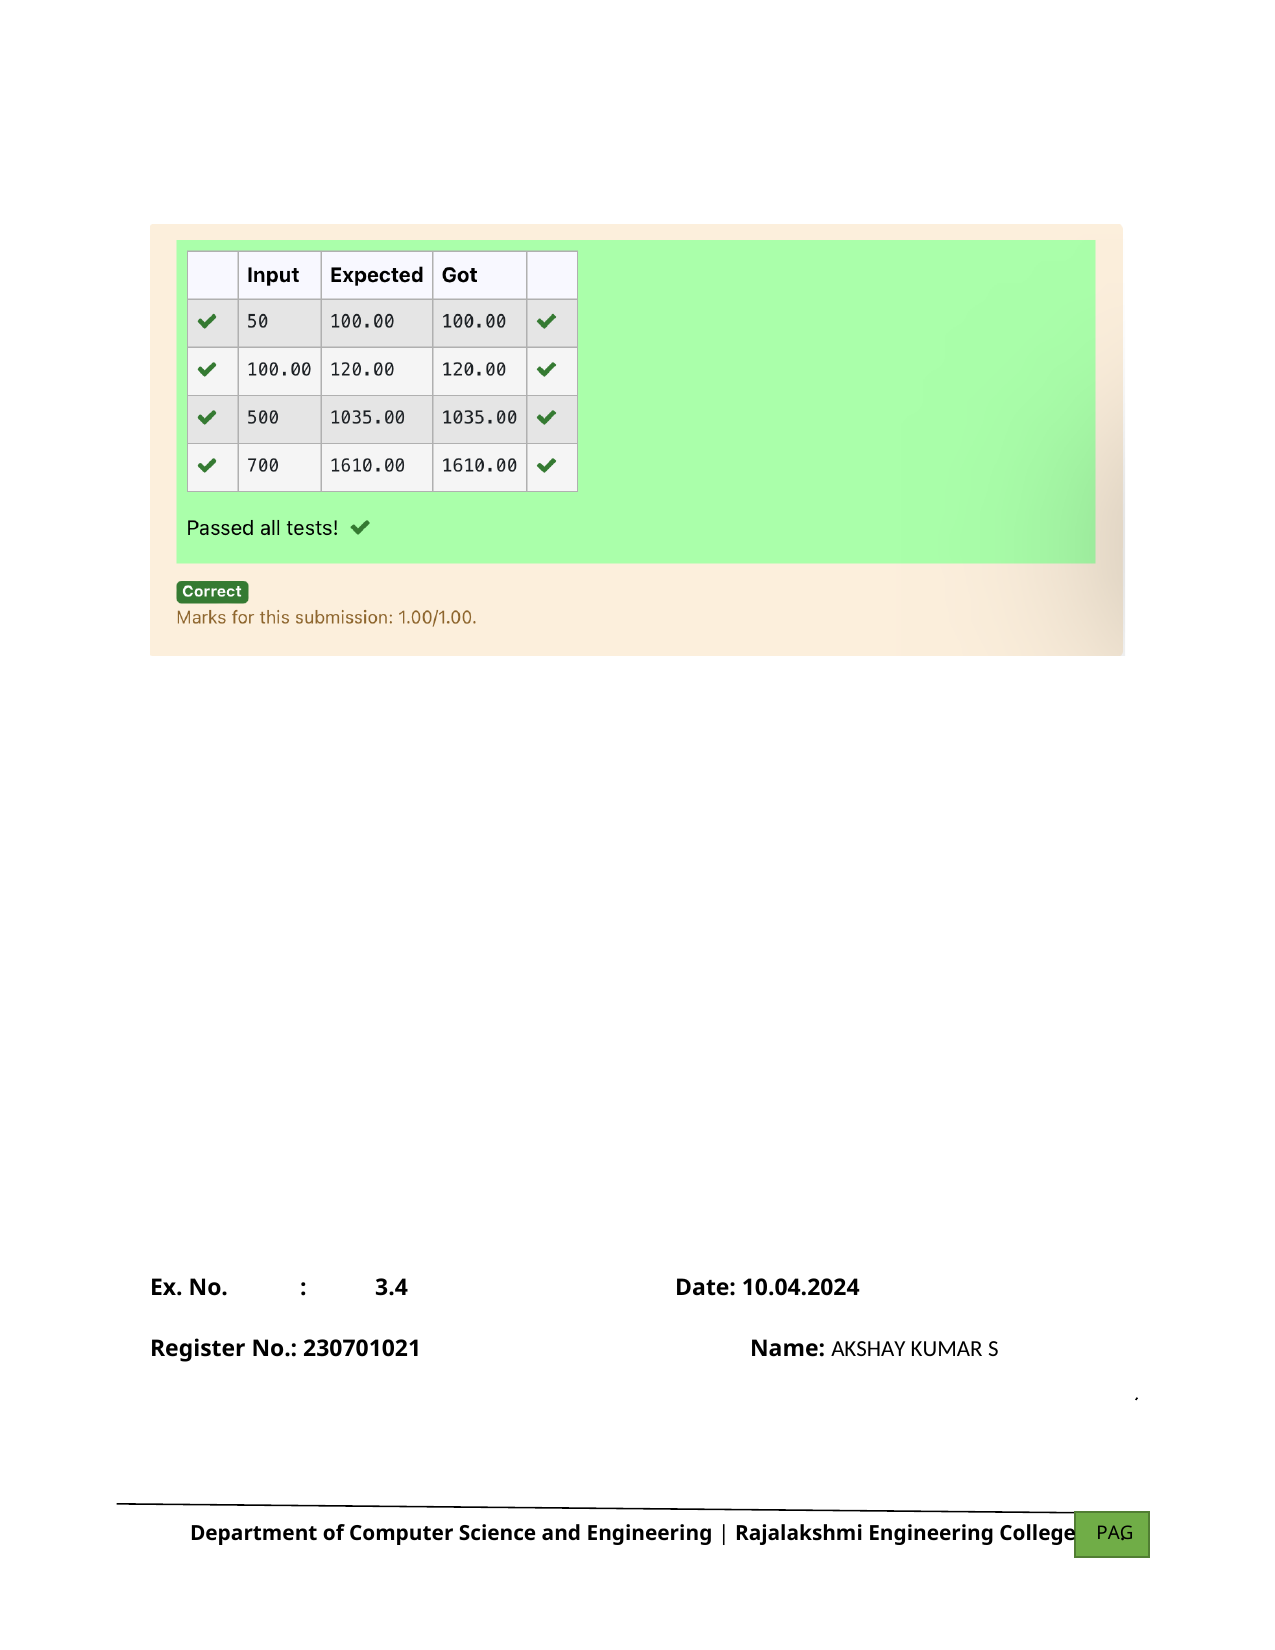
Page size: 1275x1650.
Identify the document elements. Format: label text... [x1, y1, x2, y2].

picture [150, 224, 1125, 656]
text Ex. No. : 3.4 Date: 10.04.2024 [150, 1271, 1125, 1302]
text Register No.: 230701021 Name: AKSHAY KUMAR S [150, 1332, 1125, 1363]
